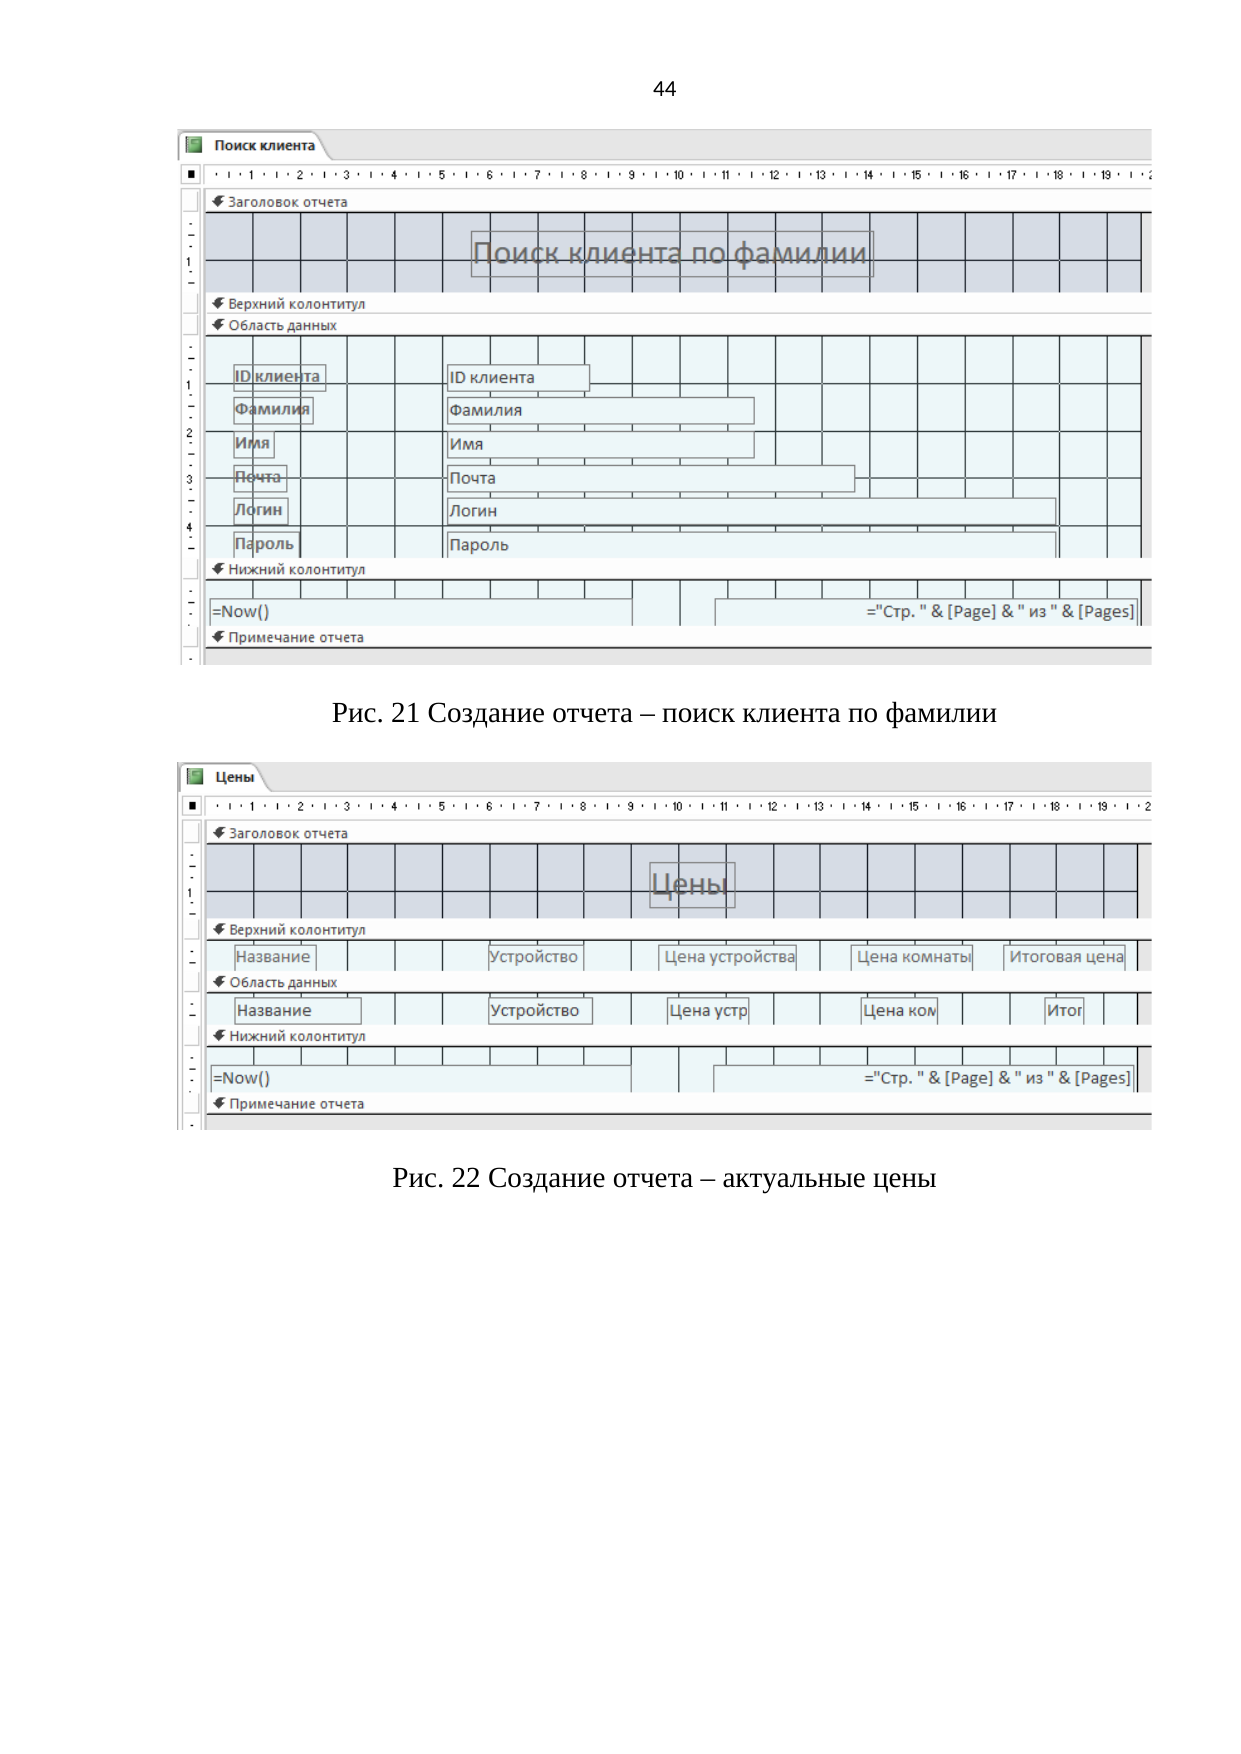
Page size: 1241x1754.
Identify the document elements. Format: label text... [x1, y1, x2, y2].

text Рис. 22 Создание отчета – актуальные цены [177, 1160, 1152, 1194]
picture [177, 762, 1152, 1130]
picture [177, 129, 1152, 665]
text Рис. 21 Создание отчета – поиск клиента по фамилии [177, 695, 1152, 729]
